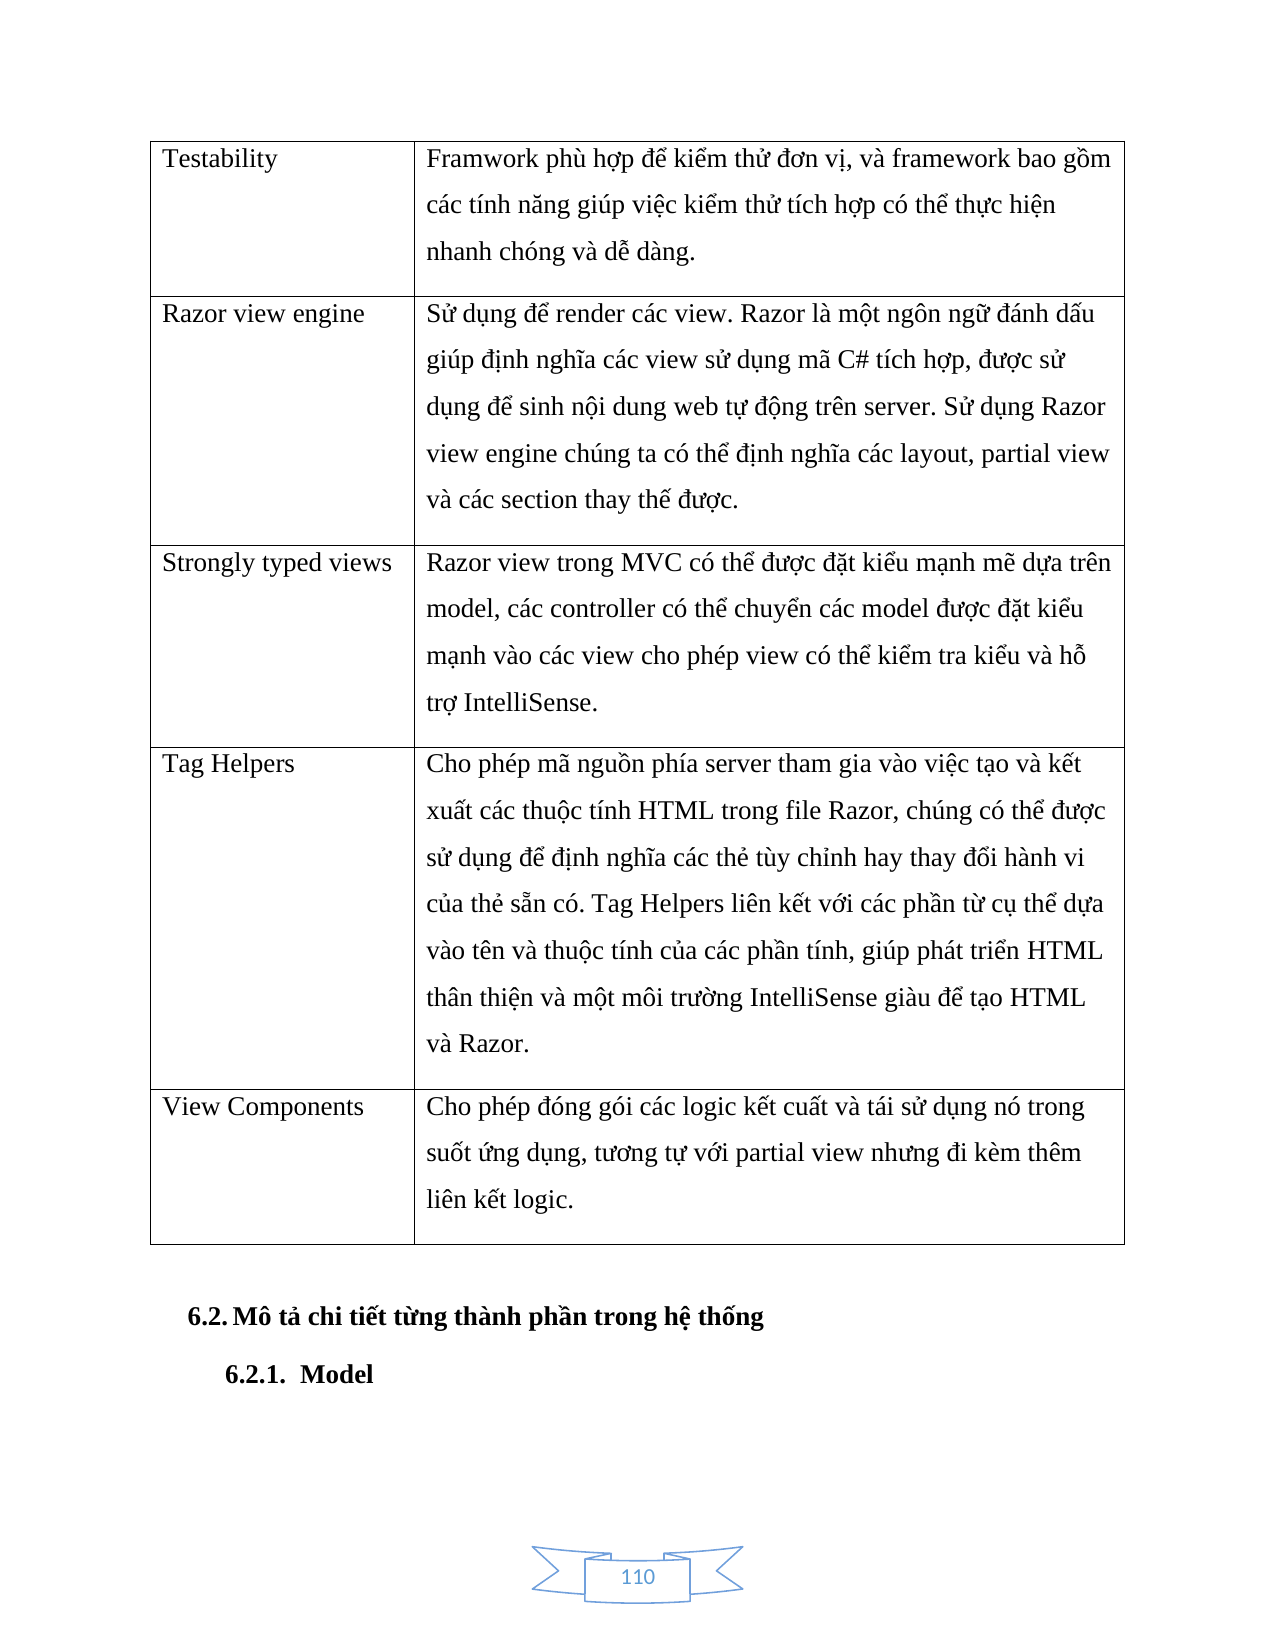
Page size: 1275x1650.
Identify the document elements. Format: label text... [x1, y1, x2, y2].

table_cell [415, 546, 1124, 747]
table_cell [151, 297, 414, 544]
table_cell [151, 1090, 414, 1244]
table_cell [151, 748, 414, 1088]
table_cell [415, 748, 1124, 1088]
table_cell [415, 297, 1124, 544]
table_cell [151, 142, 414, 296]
subtitle Mô tả chi tiết từng thành phần trong hệ thống [187, 1300, 1125, 1331]
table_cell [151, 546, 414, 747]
subtitle Model [225, 1359, 1125, 1390]
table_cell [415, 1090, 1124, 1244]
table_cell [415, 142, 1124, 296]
